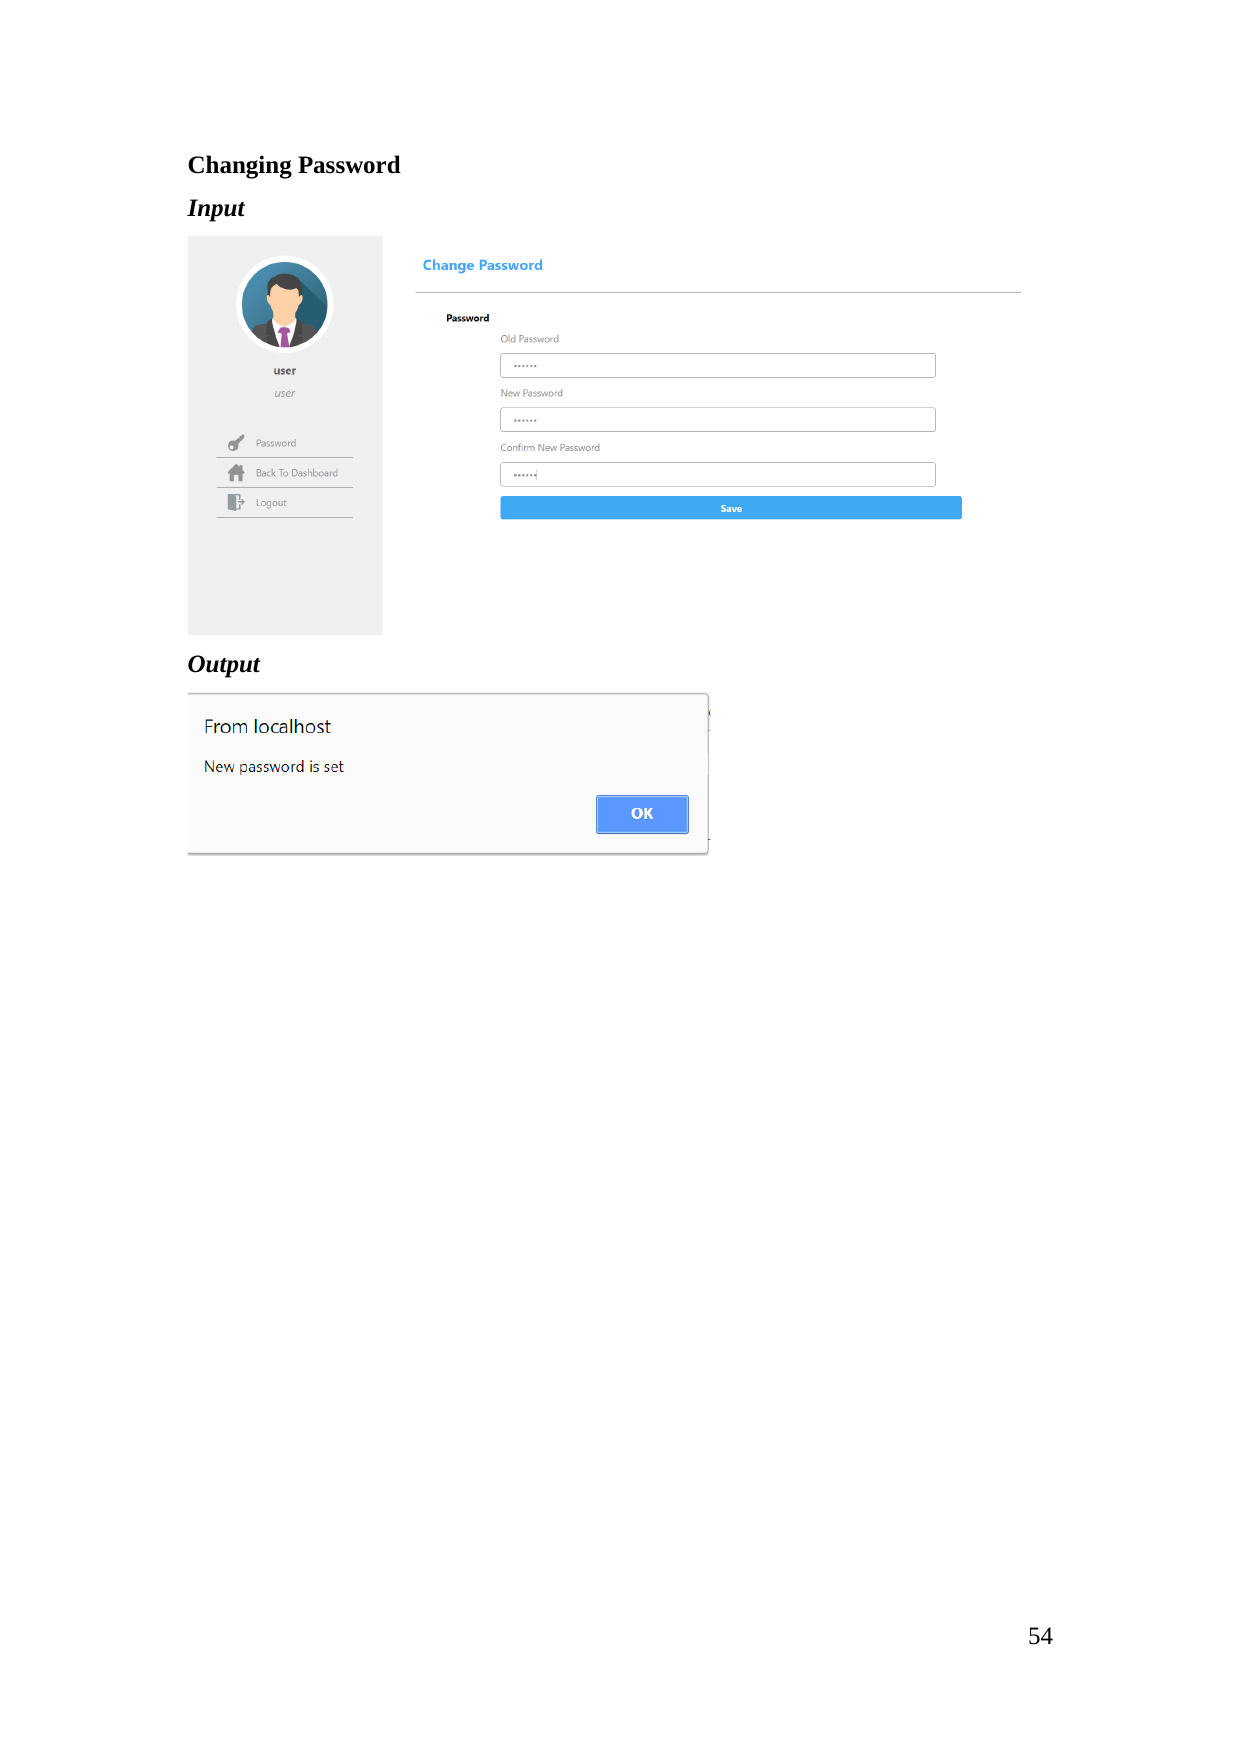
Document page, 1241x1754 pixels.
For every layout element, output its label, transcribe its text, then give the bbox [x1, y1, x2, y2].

picture [187, 236, 1053, 635]
text Input [187, 193, 1053, 222]
picture [187, 692, 711, 856]
text Output [187, 649, 1053, 678]
text Changing Password [187, 150, 1053, 179]
